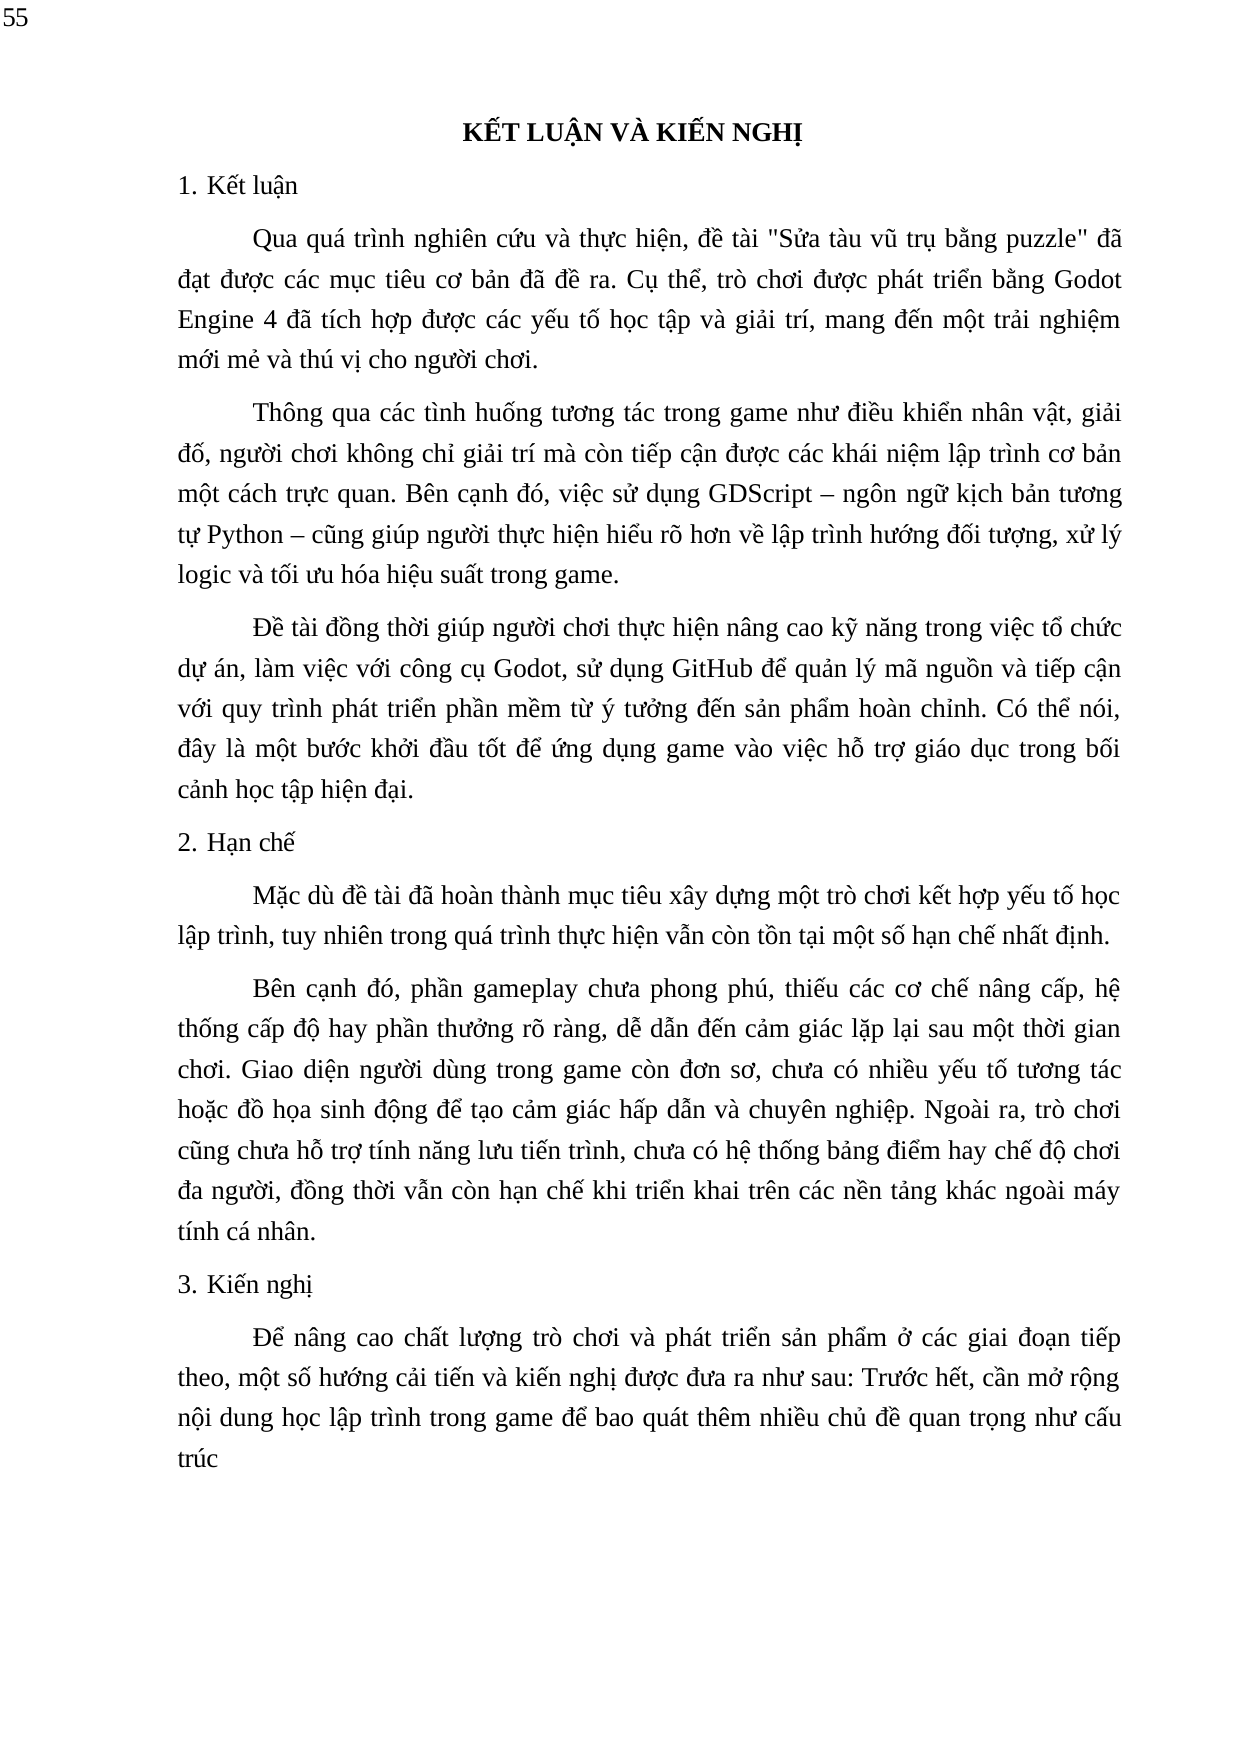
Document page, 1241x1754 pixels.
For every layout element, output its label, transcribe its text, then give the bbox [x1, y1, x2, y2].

text Thông qua các tình huống tương tác trong game như điều khiển nhân vật, giải đố, người chơi không chỉ giải trí mà còn tiếp cận được các khái niệm lập trình cơ bản một cách trực quan. Bên cạnh đó, việc sử dụng GDScript – ngôn ngữ kịch bản tương tự Python – cũng giúp người thực hiện hiểu rõ hơn về lập trình hướng đối tượng, xử lý logic và tối ưu hóa hiệu suất trong game. [177, 397, 1122, 589]
list Kết luận [177, 169, 1166, 200]
list Kiến nghị [177, 1268, 1166, 1299]
text Bên cạnh đó, phần gameplay chưa phong phú, thiếu các cơ chế nâng cấp, hệ thống cấp độ hay phần thưởng rõ ràng, dễ dẫn đến cảm giác lặp lại sau một thời gian chơi. Giao diện người dùng trong game còn đơn sơ, chưa có nhiều yếu tố tương tác hoặc đồ họa sinh động để tạo cảm giác hấp dẫn và chuyên nghiệp. Ngoài ra, trò chơi cũng chưa hỗ trợ tính năng lưu tiến trình, chưa có hệ thống bảng điểm hay chế độ chơi đa người, đồng thời vẫn còn hạn chế khi triển khai trên các nền tảng khác ngoài máy tính cá nhân. [177, 972, 1122, 1246]
text Qua quá trình nghiên cứu và thực hiện, đề tài "Sửa tàu vũ trụ bằng puzzle" đã đạt được các mục tiêu cơ bản đã đề ra. Cụ thể, trò chơi được phát triển bằng Godot Engine 4 đã tích hợp được các yếu tố học tập và giải trí, mang đến một trải nghiệm mới mẻ và thú vị cho người chơi. [177, 222, 1122, 375]
text Để nâng cao chất lượng trò chơi và phát triển sản phẩm ở các giai đoạn tiếp theo, một số hướng cải tiến và kiến nghị được đưa ra như sau: Trước hết, cần mở rộng nội dung học lập trình trong game để bao quát thêm nhiều chủ đề quan trọng như cấu trúc [177, 1321, 1122, 1473]
text Mặc dù đề tài đã hoàn thành mục tiêu xây dựng một trò chơi kết hợp yếu tố học lập trình, tuy nhiên trong quá trình thực hiện vẫn còn tồn tại một số hạn chế nhất định. [177, 879, 1122, 951]
text Đề tài đồng thời giúp người chơi thực hiện nâng cao kỹ năng trong việc tổ chức dự án, làm việc với công cụ Godot, sử dụng GitHub để quản lý mã nguồn và tiếp cận với quy trình phát triển phần mềm từ ý tưởng đến sản phẩm hoàn chỉnh. Có thể nói, đây là một bước khởi đầu tốt để ứng dụng game vào việc hỗ trợ giáo dục trong bối cảnh học tập hiện đại. [177, 611, 1122, 804]
list Hạn chế [177, 826, 1166, 857]
subtitle KẾT LUẬN VÀ KIẾN NGHỊ [387, 116, 980, 147]
